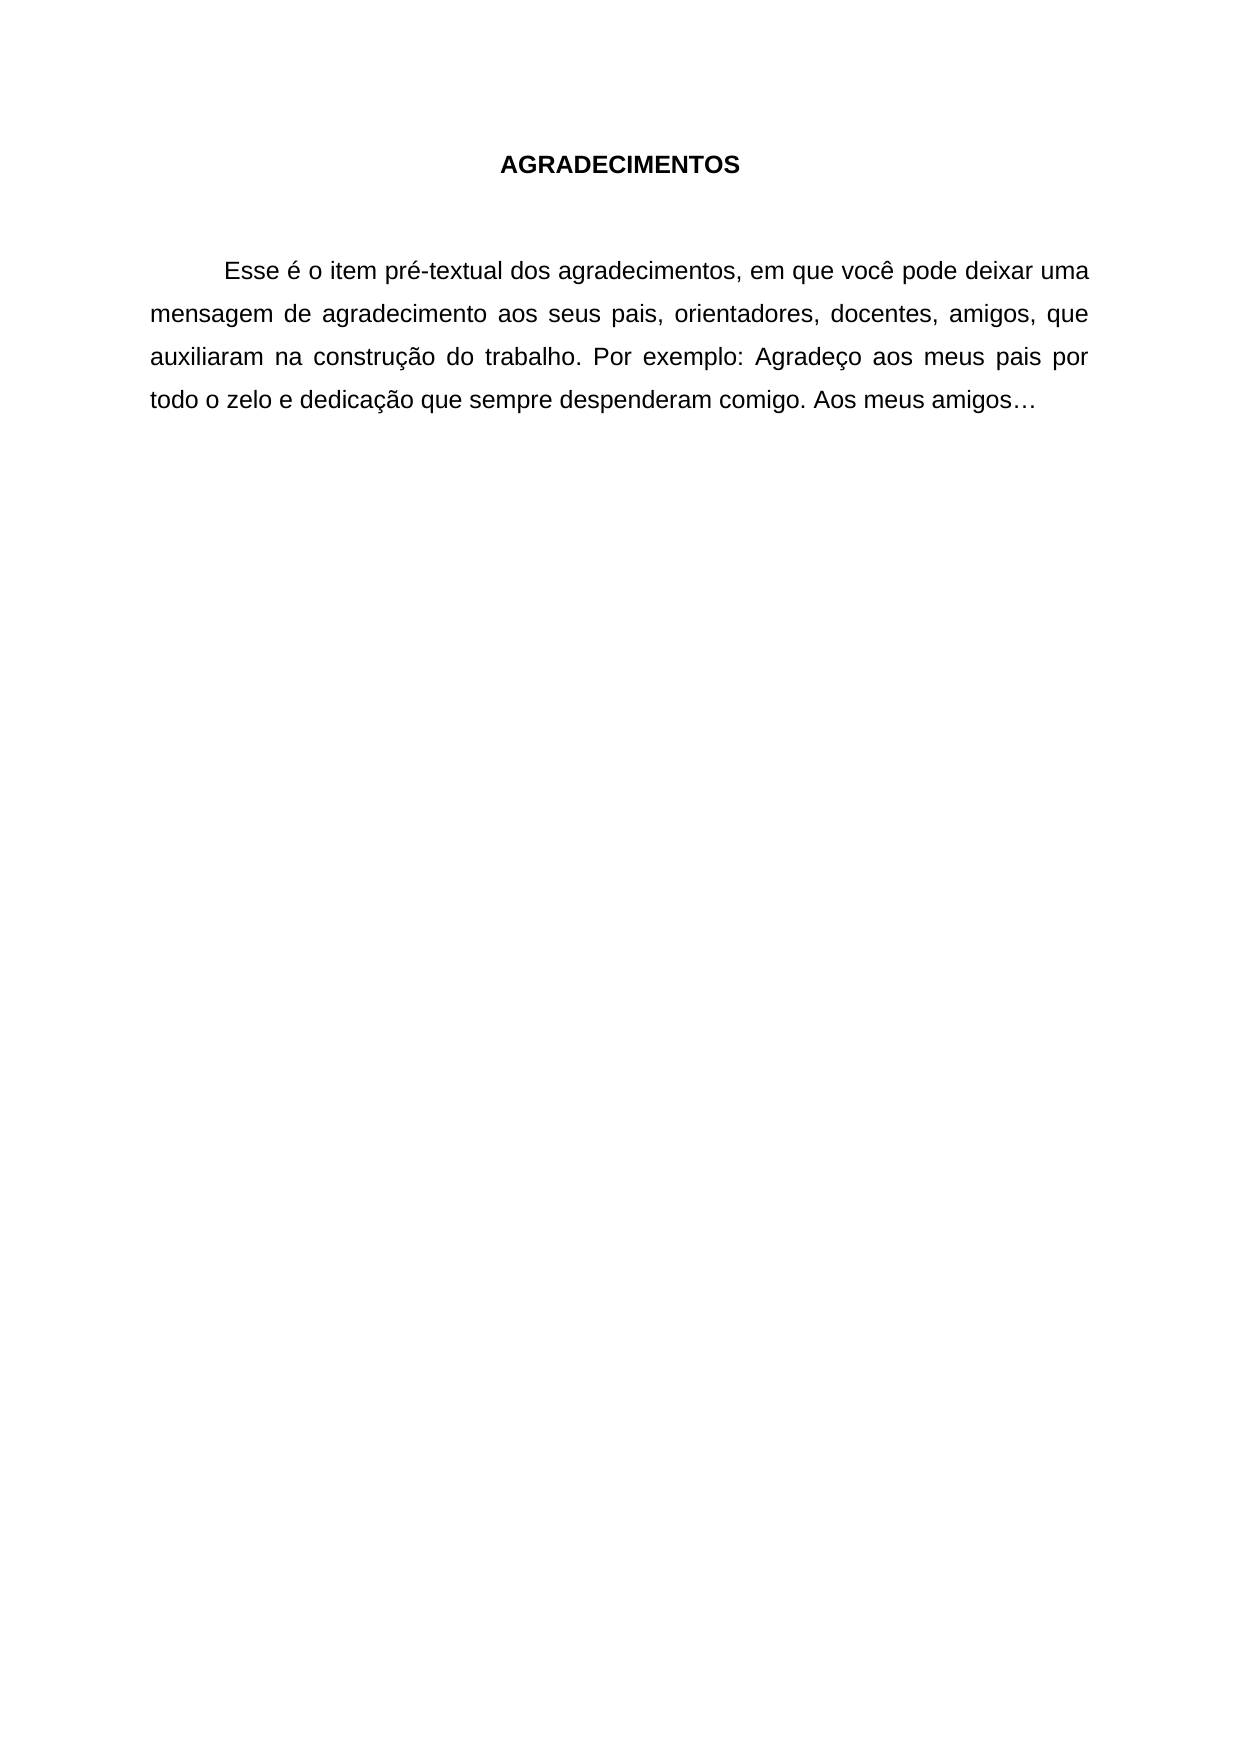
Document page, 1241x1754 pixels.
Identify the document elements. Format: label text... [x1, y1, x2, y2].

text Esse é o item pré-textual dos agradecimentos, em que você pode deixar uma mensagem de agradecimento aos seus pais, orientadores, docentes, amigos, que auxiliaram na construção do trabalho. Por exemplo: Agradeço aos meus pais por todo o zelo e dedicação que sempre despenderam comigo. Aos meus amigos… [150, 256, 1090, 414]
text AGRADECIMENTOS [150, 150, 1090, 179]
